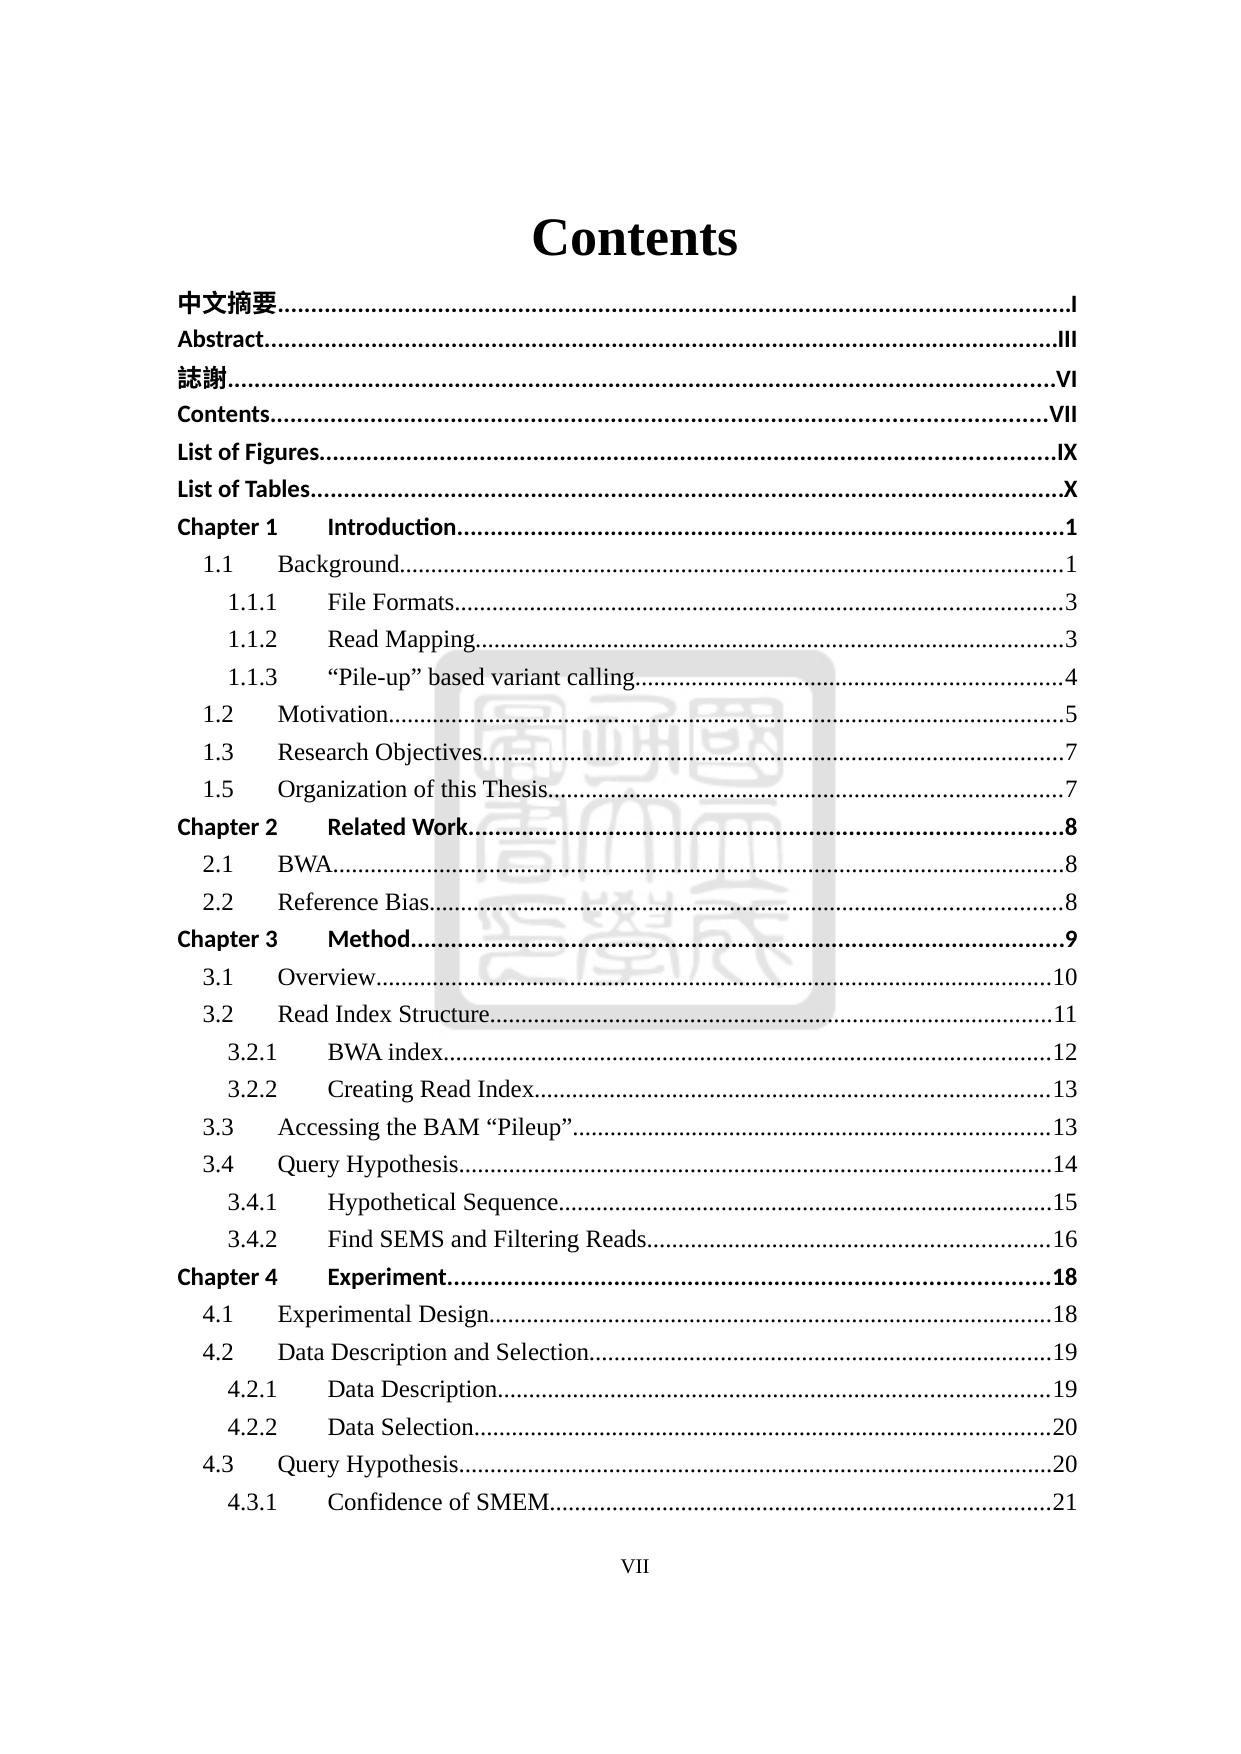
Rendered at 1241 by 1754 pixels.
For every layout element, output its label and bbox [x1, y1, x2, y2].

picture [431, 638, 838, 1045]
picture [434, 638, 439, 646]
picture [432, 675, 437, 684]
